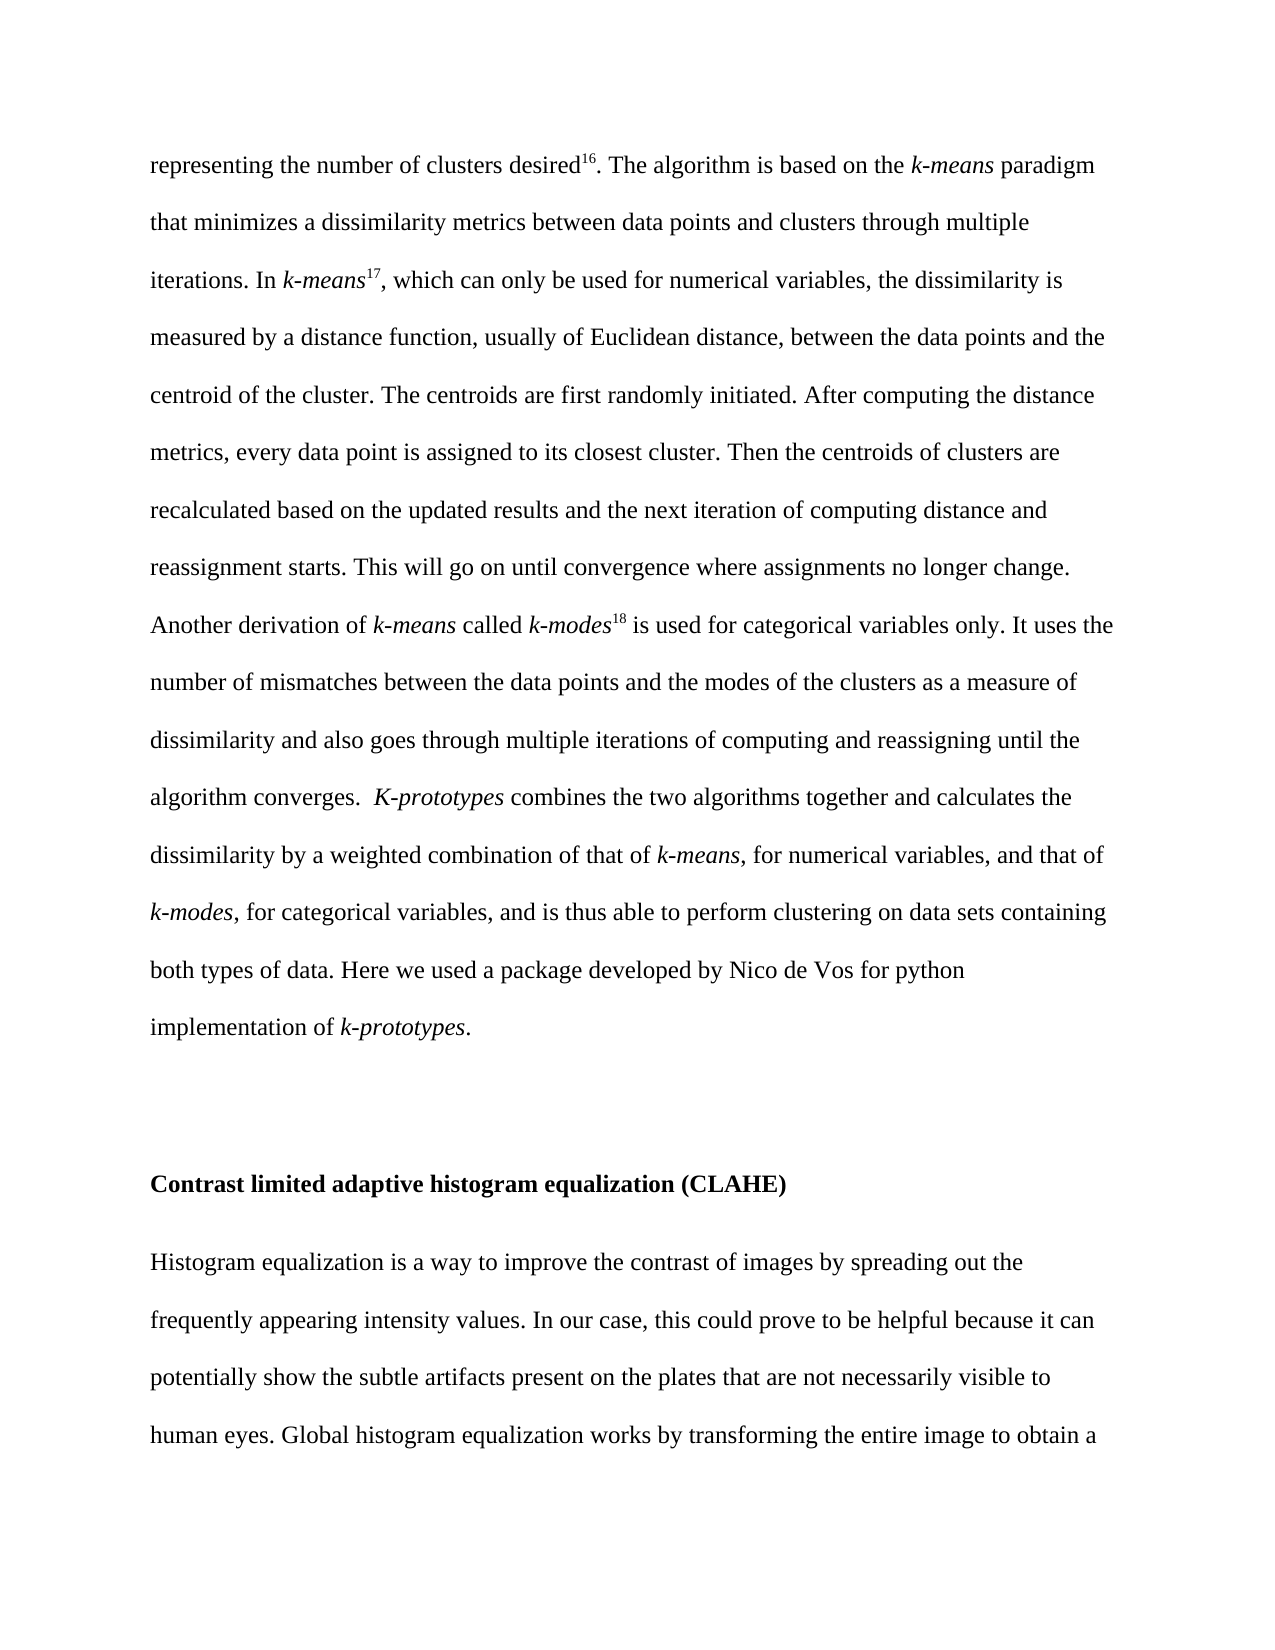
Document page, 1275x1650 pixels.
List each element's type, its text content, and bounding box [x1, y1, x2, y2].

text Contrast limited adaptive histogram equalization (CLAHE) [150, 1169, 1125, 1198]
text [150, 1247, 1125, 1449]
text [150, 150, 1125, 1041]
